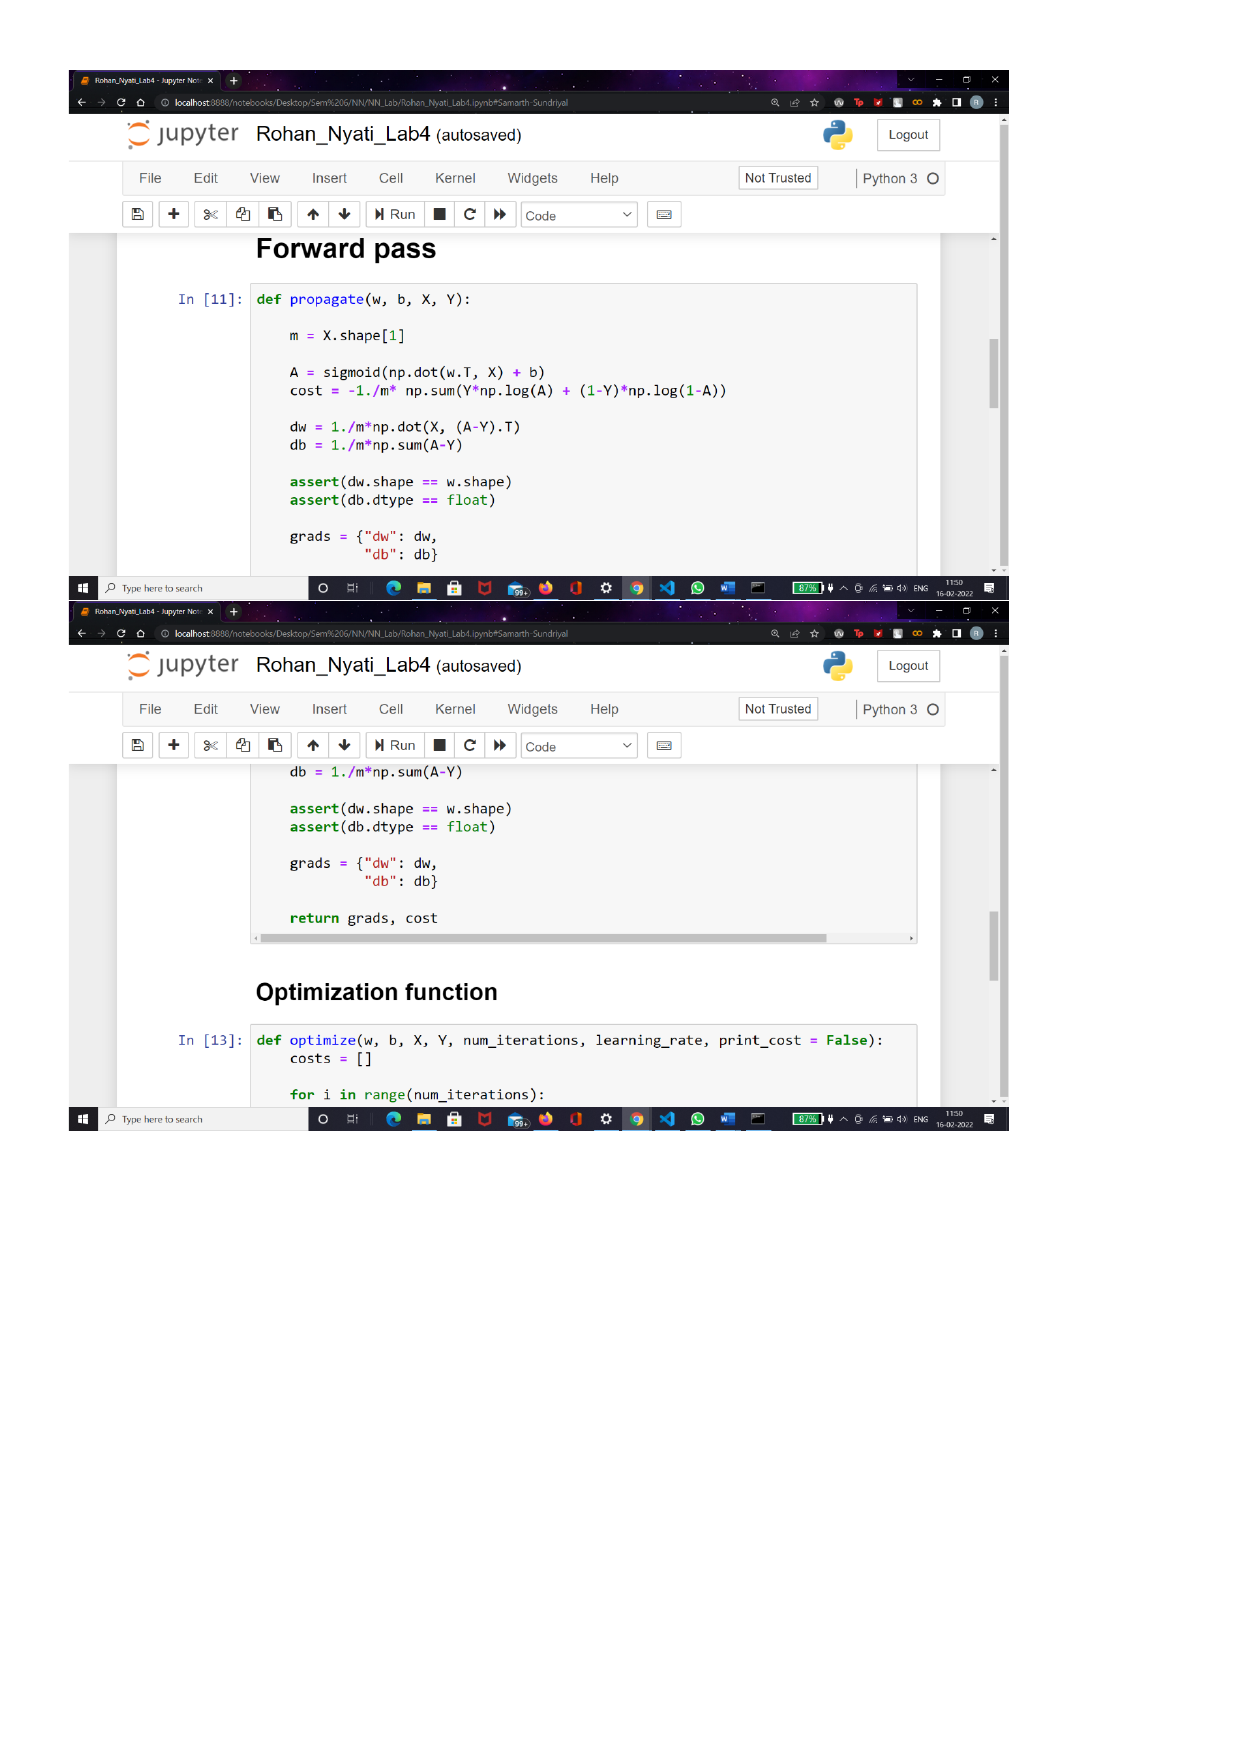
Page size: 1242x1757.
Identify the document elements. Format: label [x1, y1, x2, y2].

picture [68, 601, 1009, 1131]
picture [68, 70, 1009, 600]
